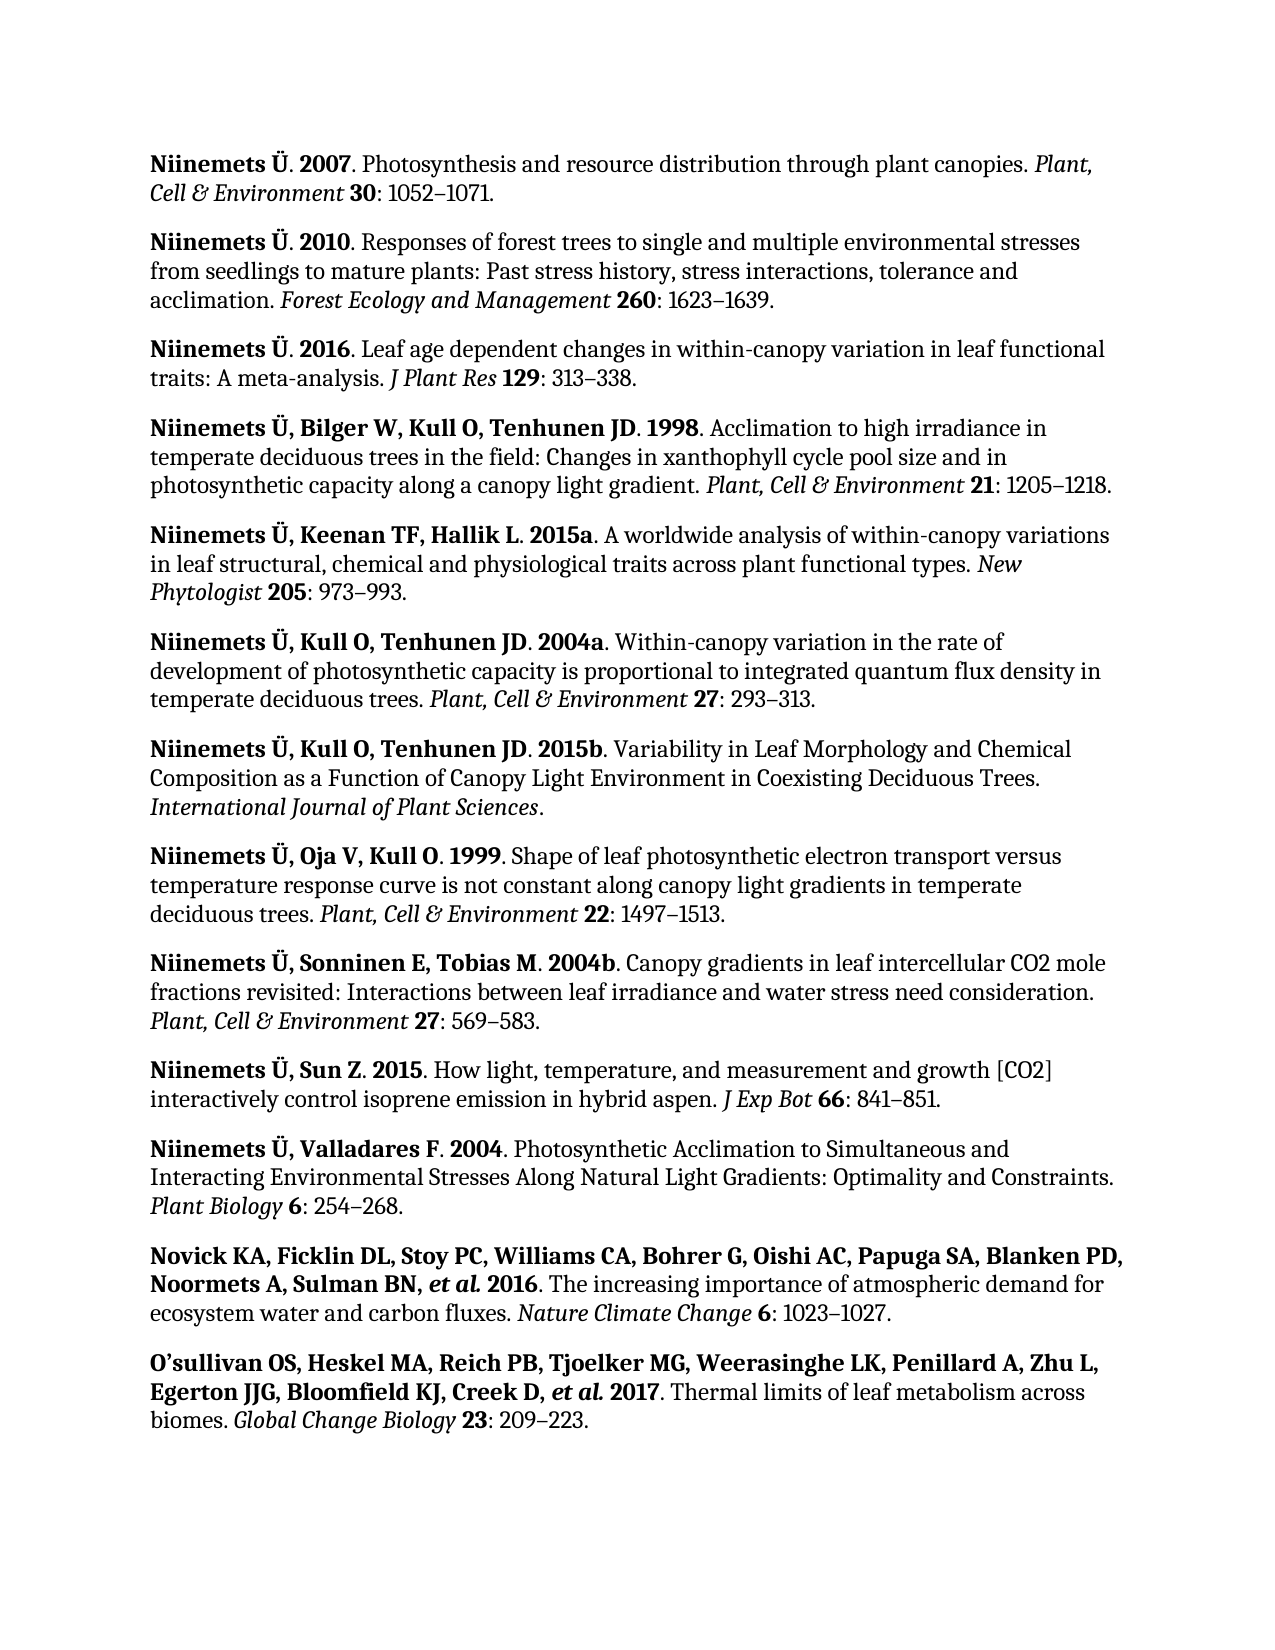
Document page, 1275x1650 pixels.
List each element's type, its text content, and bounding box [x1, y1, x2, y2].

text O’sullivan OS, Heskel MA, Reich PB, Tjoelker MG, Weerasinghe LK, Penillard A, Zhu L, Egerton JJG, Bloomfield KJ, Creek D, et al. 2017. Thermal limits of leaf metabolism across biomes. Global Change Biology 23: 209–223. [150, 1349, 1125, 1435]
text Niinemets Ü, Bilger W, Kull O, Tenhunen JD. 1998. Acclimation to high irradiance in temperate deciduous trees in the field: Changes in xanthophyll cycle pool size and in photosynthetic capacity along a canopy light gradient. Plant, Cell & Environment 21: 1205–1218. [150, 414, 1125, 500]
text Niinemets Ü, Sun Z. 2015. How light, temperature, and measurement and growth [CO2] interactively control isoprene emission in hybrid aspen. J Exp Bot 66: 841–851. [150, 1056, 1125, 1114]
text Niinemets Ü, Kull O, Tenhunen JD. 2004a. Within-canopy variation in the rate of development of photosynthetic capacity is proportional to integrated quantum flux density in temperate deciduous trees. Plant, Cell & Environment 27: 293–313. [150, 628, 1125, 714]
text Niinemets Ü. 2007. Photosynthesis and resource distribution through plant canopies. Plant, Cell & Environment 30: 1052–1071. [150, 150, 1125, 207]
text Niinemets Ü, Oja V, Kull O. 1999. Shape of leaf photosynthetic electron transport versus temperature response curve is not constant along canopy light gradients in temperate deciduous trees. Plant, Cell & Environment 22: 1497–1513. [150, 842, 1125, 928]
text Niinemets Ü, Sonninen E, Tobias M. 2004b. Canopy gradients in leaf intercellular CO2 mole fractions revisited: Interactions between leaf irradiance and water stress need consideration. Plant, Cell & Environment 27: 569–583. [150, 949, 1125, 1035]
text Niinemets Ü, Valladares F. 2004. Photosynthetic Acclimation to Simultaneous and Interacting Environmental Stresses Along Natural Light Gradients: Optimality and Constraints. Plant Biology 6: 254–268. [150, 1134, 1125, 1221]
text Niinemets Ü. 2016. Leaf age dependent changes in within-canopy variation in leaf functional traits: A meta-analysis. J Plant Res 129: 313–338. [150, 335, 1125, 393]
text Niinemets Ü, Keenan TF, Hallik L. 2015a. A worldwide analysis of within-canopy variations in leaf structural, chemical and physiological traits across plant functional types. New Phytologist 205: 973–993. [150, 521, 1125, 607]
text Novick KA, Ficklin DL, Stoy PC, Williams CA, Bohrer G, Oishi AC, Papuga SA, Blanken PD, Noormets A, Sulman BN, et al. 2016. The increasing importance of atmospheric demand for ecosystem water and carbon fluxes. Nature Climate Change 6: 1023–1027. [150, 1242, 1125, 1328]
text Niinemets Ü, Kull O, Tenhunen JD. 2015b. Variability in Leaf Morphology and Chemical Composition as a Function of Canopy Light Environment in Coexisting Deciduous Trees. International Journal of Plant Sciences. [150, 735, 1125, 821]
text Niinemets Ü. 2010. Responses of forest trees to single and multiple environmental stresses from seedlings to mature plants: Past stress history, stress interactions, tolerance and acclimation. Forest Ecology and Management 260: 1623–1639. [150, 228, 1125, 314]
